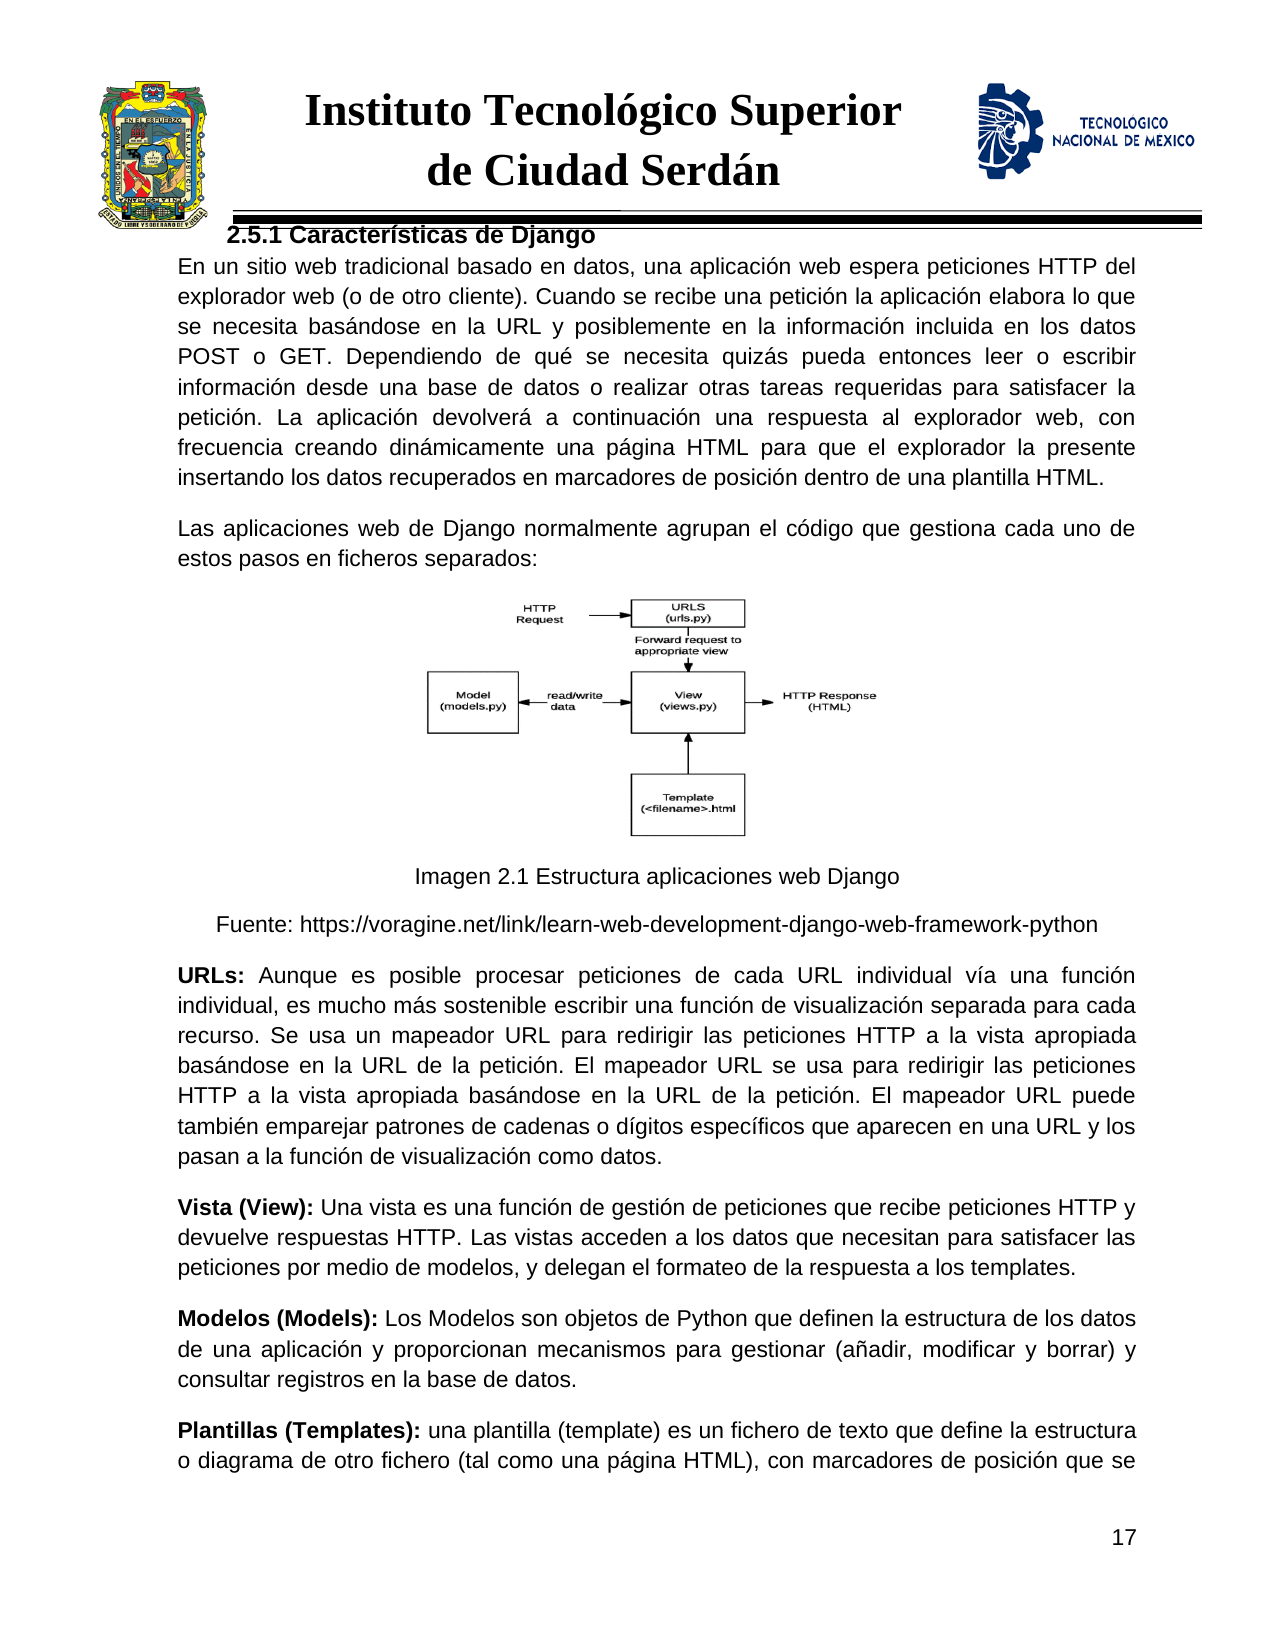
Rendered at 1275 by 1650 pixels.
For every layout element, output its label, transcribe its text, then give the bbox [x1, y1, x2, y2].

picture [968, 45, 1209, 216]
text Vista (View): Una vista es una función de gestión de peticiones que recibe peticiones HTTP y devuelve respuestas HTTP. Las vistas acceden a los datos que necesitan para satisfacer las peticiones por medio de modelos, y delegan el formateo de la respuesta a los templates. [177, 1194, 1137, 1281]
picture [411, 596, 904, 839]
text Modelos (Models): Los Modelos son objetos de Python que definen la estructura de los datos de una aplicación y proporcionan mecanismos para gestionar (añadir, modificar y borrar) y consultar registros en la base de datos. [177, 1305, 1137, 1392]
picture [98, 81, 208, 229]
text Fuente: https://voragine.net/link/learn-web-development-django-web-framework-python [177, 911, 1137, 937]
subtitle 2.5.1 Características de Django [177, 148, 1137, 248]
text URLs: Aunque es posible procesar peticiones de cada URL individual vía una función individual, es mucho más sostenible escribir una función de visualización separada para cada recurso. Se usa un mapeador URL para redirigir las peticiones HTTP a la vista apropiada basándose en la URL de la petición. El mapeador URL se usa para redirigir las peticiones HTTP a la vista apropiada basándose en la URL de la petición. El mapeador URL puede también emparejar patrones de cadenas o dígitos específicos que aparecen en una URL y los pasan a la función de visualización como datos. [177, 962, 1137, 1169]
text Las aplicaciones web de Django normalmente agrupan el código que gestiona cada uno de estos pasos en ficheros separados: [177, 515, 1137, 572]
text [177, 1417, 1137, 1473]
text En un sitio web tradicional basado en datos, una aplicación web espera peticiones HTTP del explorador web (o de otro cliente). Cuando se recibe una petición la aplicación elabora lo que se necesita basándose en la URL y posiblemente en la información incluida en los datos POST o GET. Dependiendo de qué se necesita quizás pueda entonces leer o escribir información desde una base de datos o realizar otras tareas requeridas para satisfacer la petición. La aplicación devolverá a continuación una respuesta al explorador web, con frecuencia creando dinámicamente una página HTML para que el explorador la presente insertando los datos recuperados en marcadores de posición dentro de una plantilla HTML. [177, 253, 1137, 491]
text Imagen 2.1 Estructura aplicaciones web Django [177, 863, 1137, 890]
